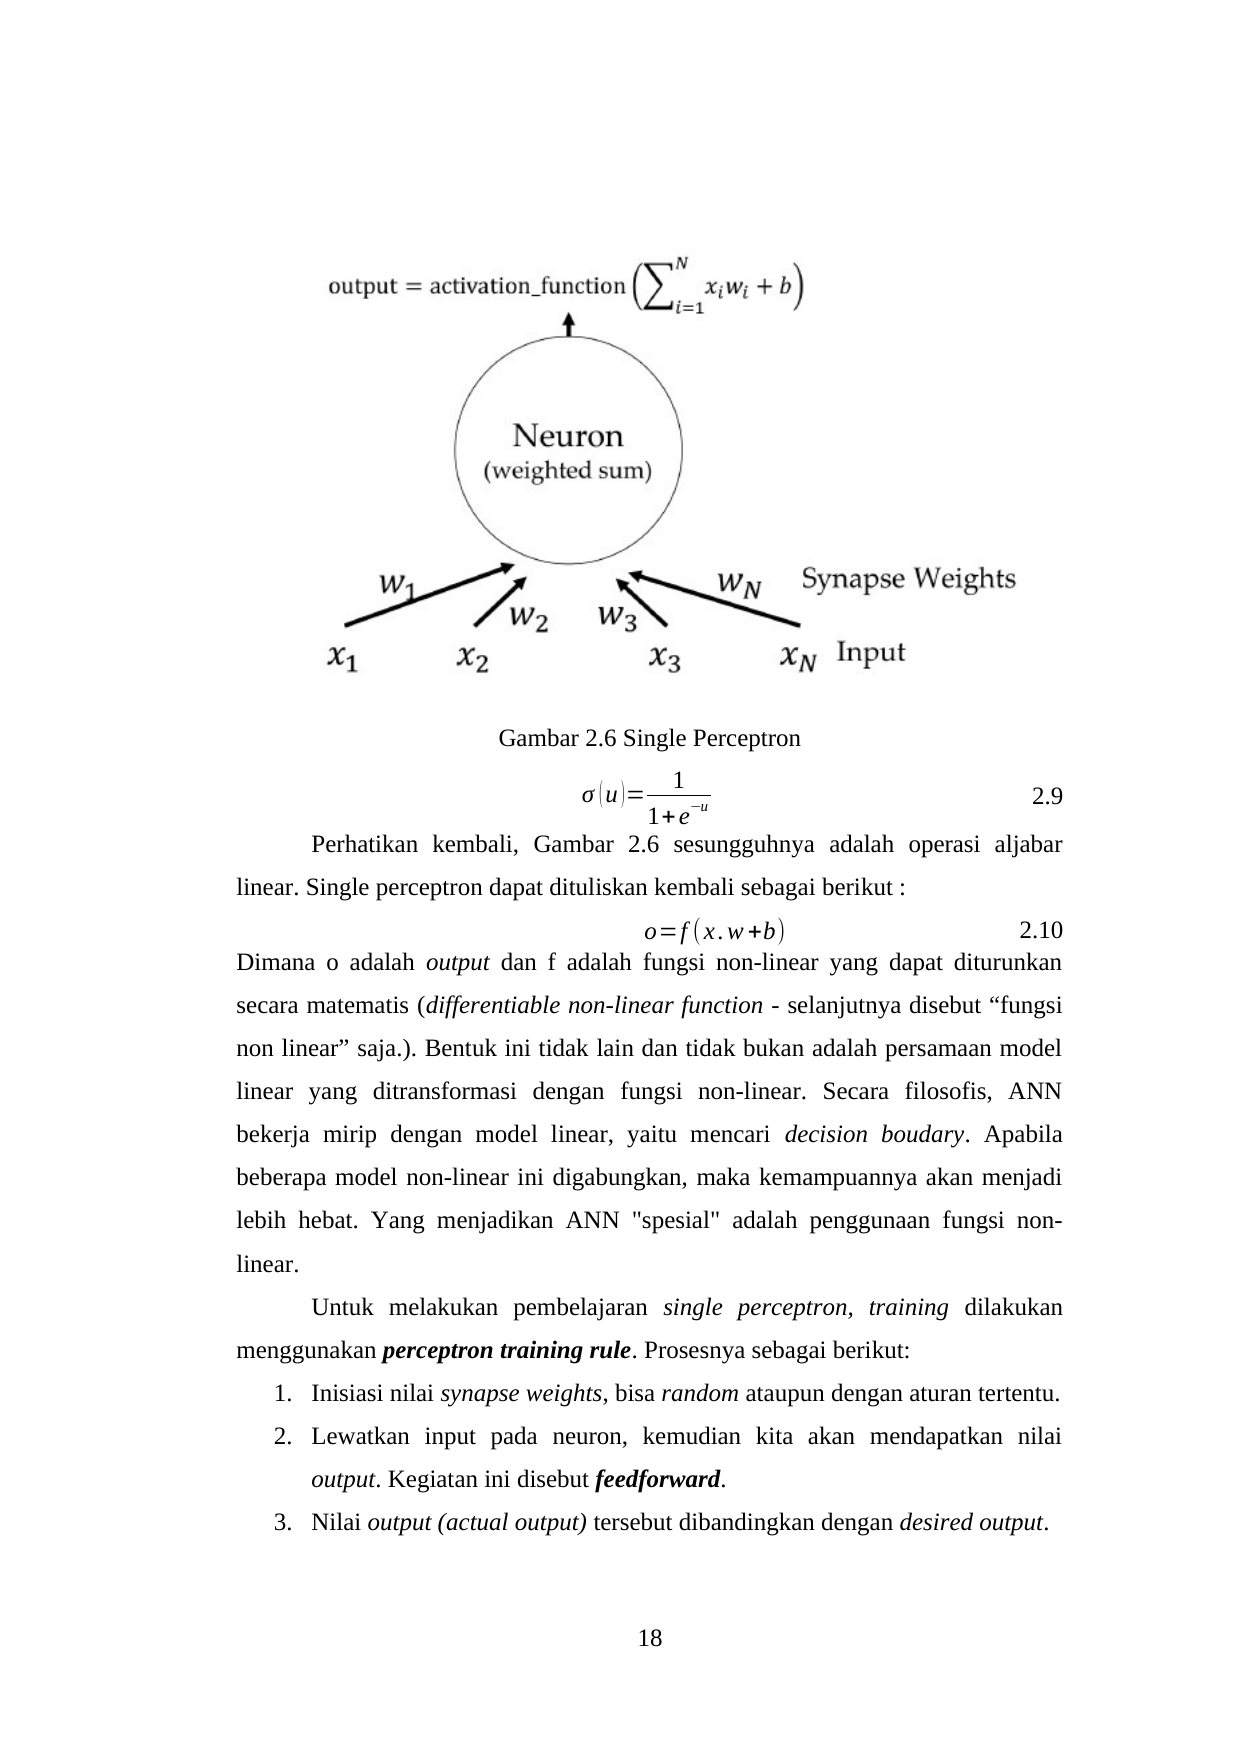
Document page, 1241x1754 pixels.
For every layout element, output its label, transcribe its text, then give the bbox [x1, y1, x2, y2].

list Nilai output (actual output) tersebut dibandingkan dengan desired output. [274, 1507, 1063, 1536]
list Lewatkan input pada neuron, kemudian kita akan mendapatkan nilai output. Kegiatan ini disebut feedforward. [274, 1421, 1063, 1493]
list Inisiasi nilai synapse weights, bisa random ataupun dengan aturan tertentu. [274, 1378, 1063, 1407]
text 2.9 [236, 766, 1063, 829]
text Untuk melakukan pembelajaran single perceptron, training dilakukan menggunakan perceptron training rule. Prosesnya sebagai berikut: [236, 1292, 1063, 1364]
text Gambar 2.6 Single Perceptron [236, 723, 1063, 752]
text Dimana o adalah output dan f adalah fungsi non-linear yang dapat diturunkan secara matematis (differentiable non-linear function - selanjutnya disebut “fungsi non linear” saja.). Bentuk ini tidak lain dan tidak bukan adalah persamaan model linear yang ditransformasi dengan fungsi non-linear. Secara filosofis, ANN bekerja mirip dengan model linear, yaitu mencari decision boudary. Apabila beberapa model non-linear ini digabungkan, maka kemampuannya akan menjadi lebih hebat. Yang menjadikan ANN "spesial" adalah penggunaan fungsi non-linear. [236, 947, 1063, 1277]
text 2.10 [236, 915, 1063, 947]
text Perhatikan kembali, Gambar 2.6 sesungguhnya adalah operasi aljabar linear. Single perceptron dapat dituliskan kembali sebagai berikut : [236, 829, 1063, 901]
picture [236, 236, 1063, 709]
